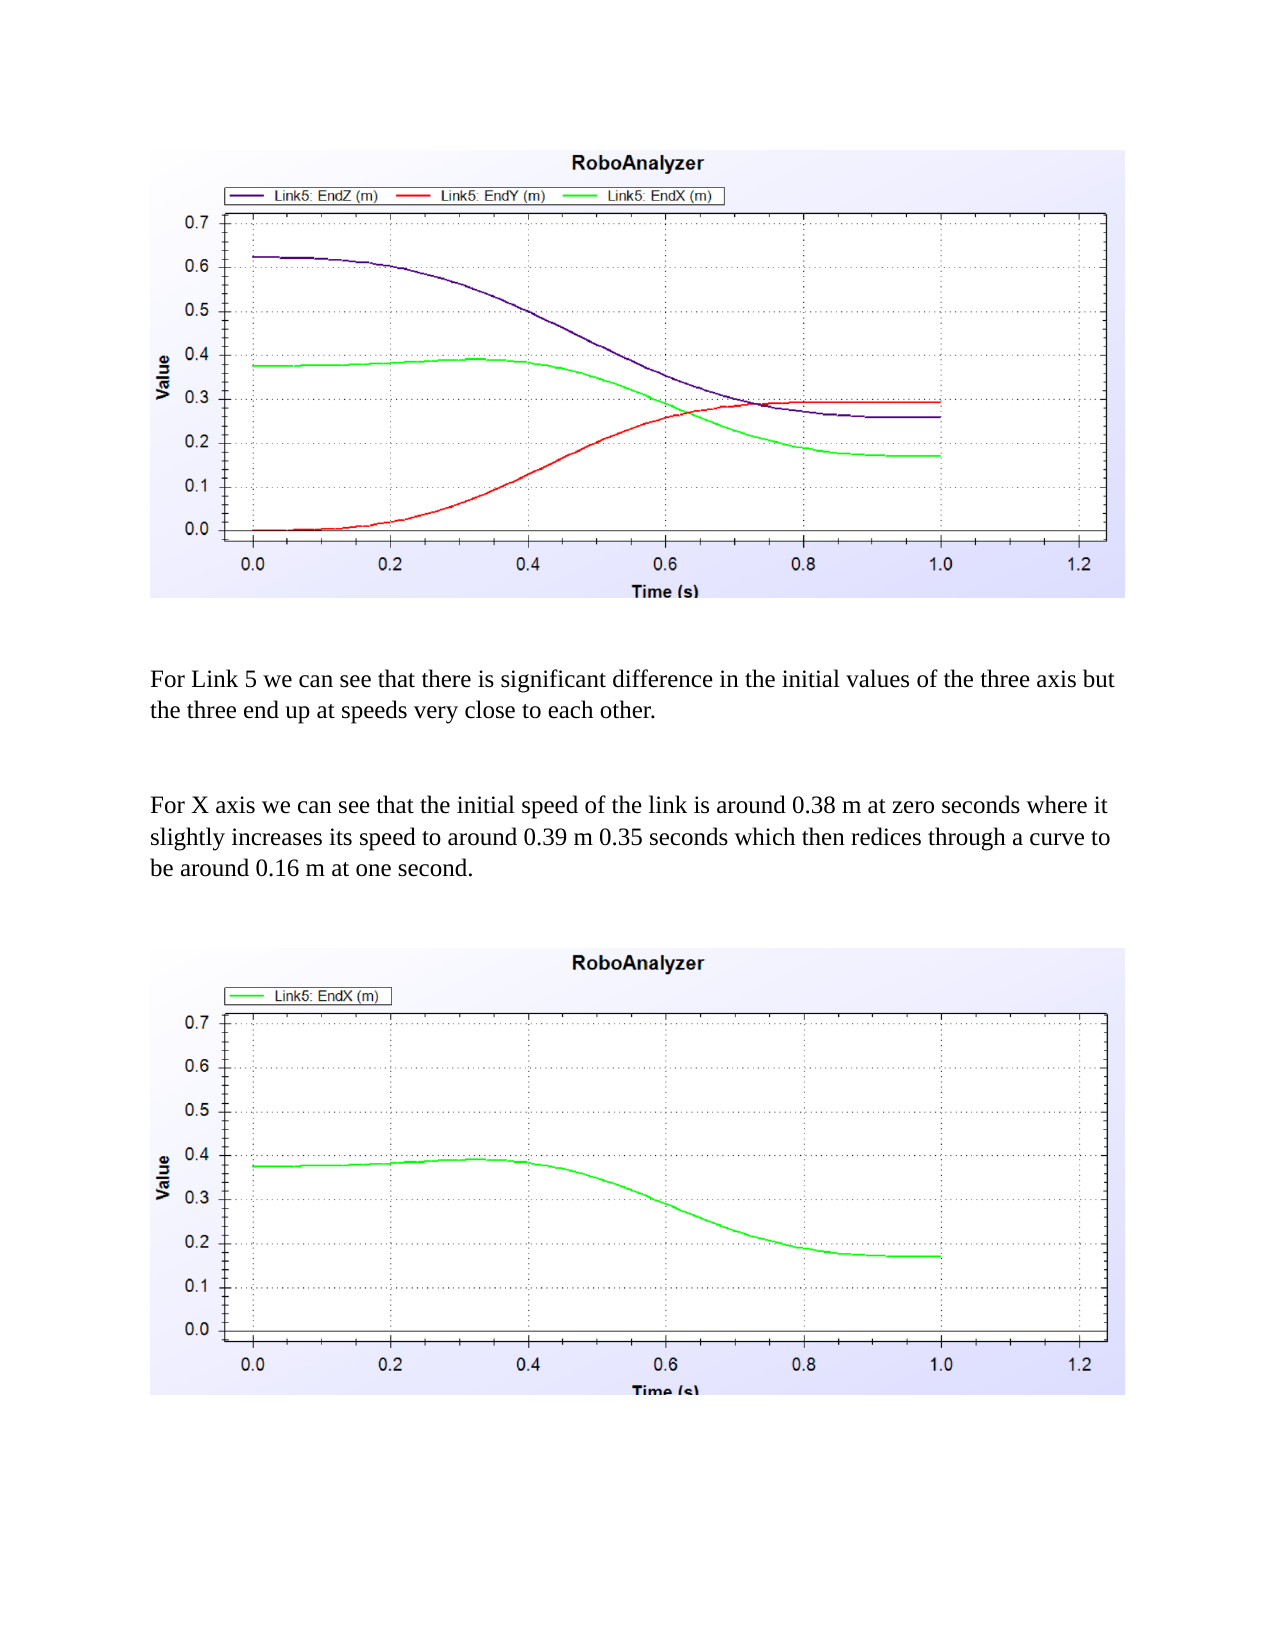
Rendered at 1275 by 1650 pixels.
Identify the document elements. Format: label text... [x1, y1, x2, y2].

picture [150, 150, 1125, 598]
text For Link 5 we can see that there is significant difference in the initial values of the three axis but the three end up at speeds very close to each other. [150, 664, 1125, 724]
text For X axis we can see that the initial speed of the link is around 0.38 m at zero seconds where it slightly increases its speed to around 0.39 m 0.35 seconds which then redices through a curve to be around 0.16 m at one second. [150, 791, 1125, 881]
picture [150, 948, 1125, 1395]
